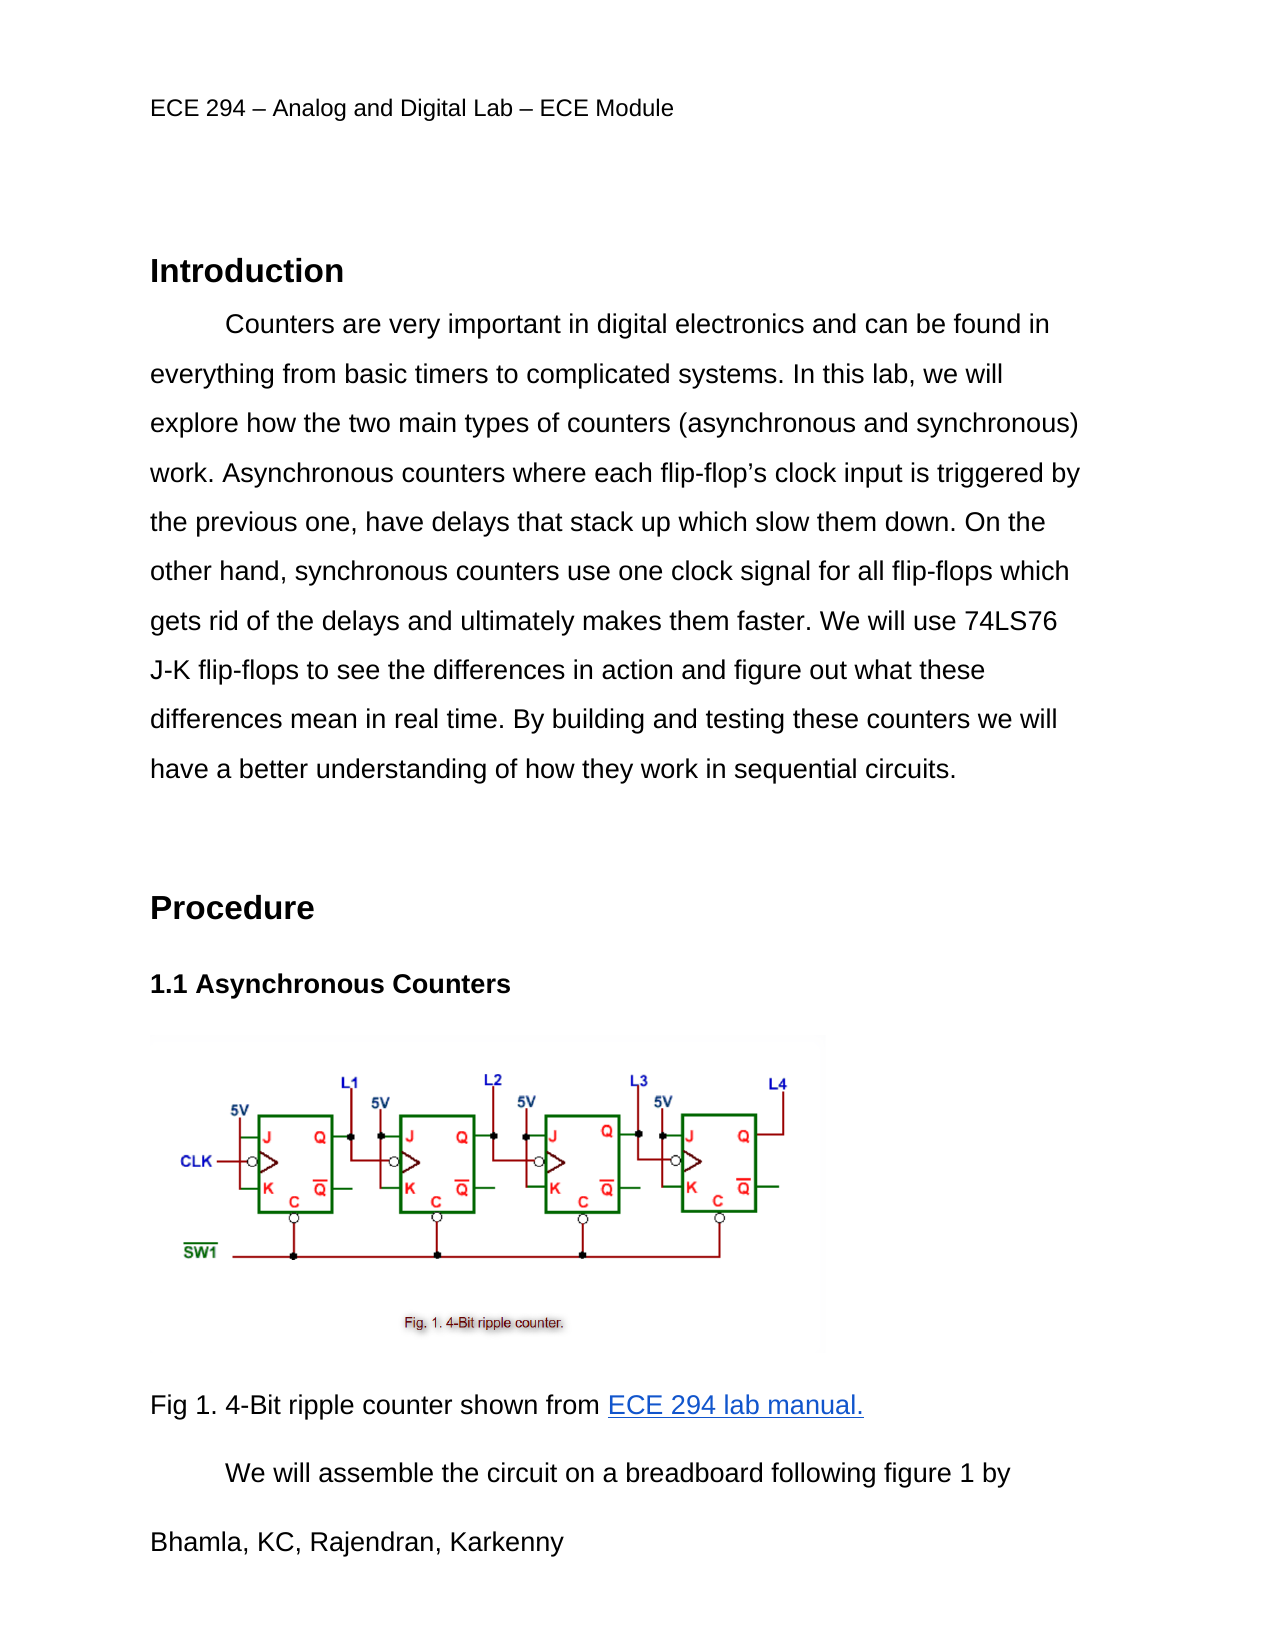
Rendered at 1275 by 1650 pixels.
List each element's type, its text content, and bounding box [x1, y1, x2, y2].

text 1.1 Asynchronous Counters [150, 968, 1081, 999]
text Introduction [150, 252, 1081, 290]
text Fig 1. 4-Bit ripple counter shown from ECE 294 lab manual. [150, 1389, 1081, 1421]
text Procedure [150, 888, 1081, 927]
text Counters are very important in digital electronics and can be found in everything from basic timers to complicated systems. In this lab, we will explore how the two main types of counters (asynchronous and synchronous) work. Asynchronous counters where each flip-flop’s clock input is triggered by the previous one, have delays that stack up which slow them down. On the other hand, synchronous counters use one clock signal for all flip-flops which gets rid of the delays and ultimately makes them faster. We will use 74LS76 J-K flip-flops to see the differences in action and figure out what these differences mean in real time. By building and testing these counters we will have a better understanding of how they work in sequential circuits. [150, 308, 1081, 784]
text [150, 1457, 1081, 1488]
picture [150, 1035, 826, 1353]
